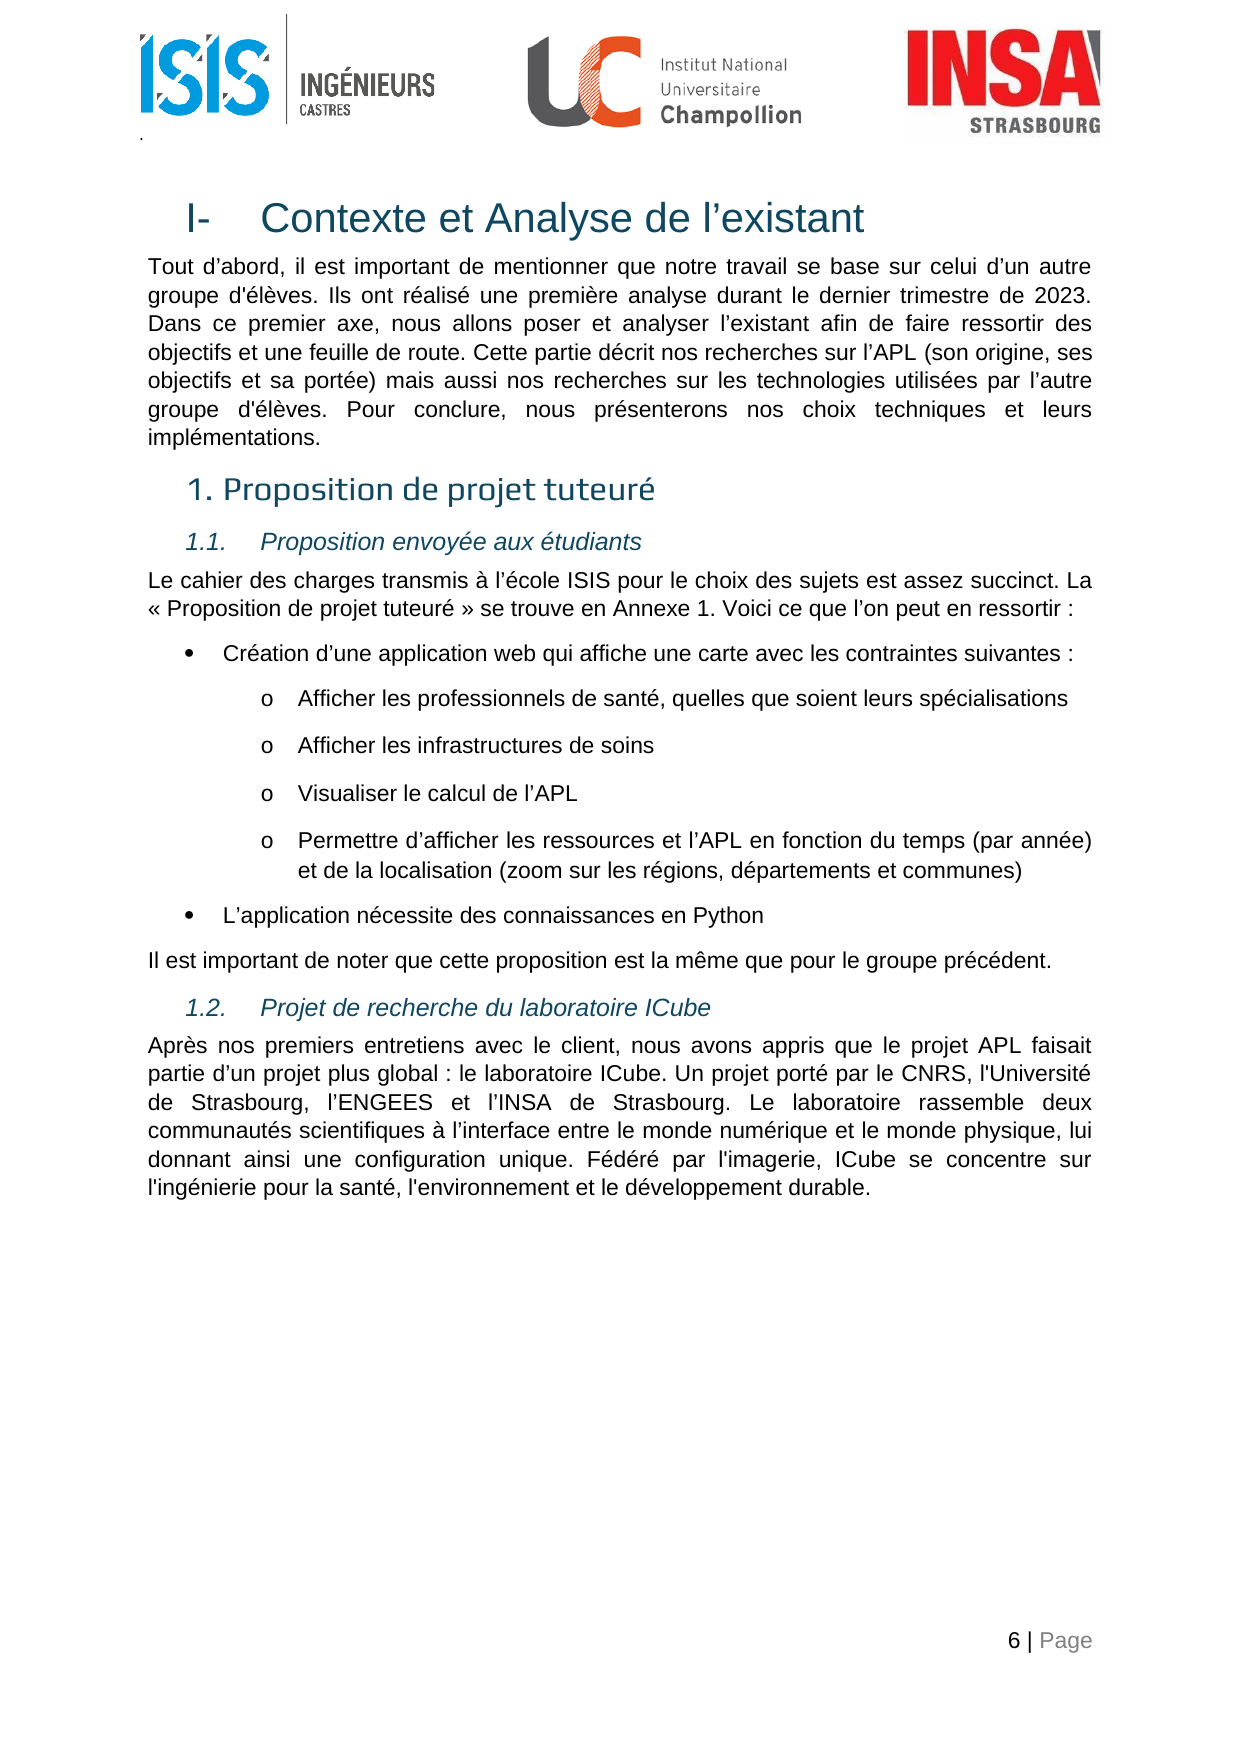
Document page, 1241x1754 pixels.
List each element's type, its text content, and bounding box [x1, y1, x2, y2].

subtitle Projet de recherche du laboratoire ICube [185, 993, 1093, 1021]
text Tout d’abord, il est important de mentionner que notre travail se base sur celui d’un autre groupe d'élèves. Ils ont réalisé une première analyse durant le dernier trimestre de 2023. Dans ce premier axe, nous allons poser et analyser l’existant afin de faire ressortir des objectifs et une feuille de route. Cette partie décrit nos recherches sur l’APL (son origine, ses objectifs et sa portée) mais aussi nos recherches sur les technologies utilisées par l’autre groupe d'élèves. Pour conclure, nous présenterons nos choix techniques et leurs implémentations. [148, 253, 1093, 450]
list Afficher les professionnels de santé, quelles que soient leurs spécialisations [260, 685, 1093, 714]
picture [507, 14, 821, 148]
picture [903, 24, 1109, 145]
list Proposition de projet tuteuré [185, 469, 1093, 508]
list Permettre d’afficher les ressources et l’APL en fonction du temps (par année) et de la localisation (zoom sur les régions, départements et communes) [260, 827, 1093, 884]
subtitle Contexte et Analyse de l’existant [185, 193, 1093, 241]
picture [140, 14, 435, 124]
list Afficher les infrastructures de soins [260, 732, 1093, 761]
list Création d’une application web qui affiche une carte avec les contraintes suivantes : [185, 640, 1093, 667]
text Le cahier des charges transmis à l’école ISIS pour le choix des sujets est assez succinct. La « Proposition de projet tuteuré » se trouve en Annexe 1. Voici ce que l’on peut en ressortir : [148, 567, 1093, 621]
subtitle Proposition envoyée aux étudiants [185, 527, 1093, 556]
list L’application nécessite des connaissances en Python [185, 902, 1093, 929]
list Visualiser le calcul de l’APL [260, 780, 1093, 808]
text Il est important de noter que cette proposition est la même que pour le groupe précédent. [148, 947, 1093, 974]
text Après nos premiers entretiens avec le client, nous avons appris que le projet APL faisait partie d’un projet plus global : le laboratoire ICube. Un projet porté par le CNRS, l'Université de Strasbourg, l’ENGEES et l’INSA de Strasbourg. Le laboratoire rassemble deux communautés scientifiques à l’interface entre le monde numérique et le monde physique, lui donnant ainsi une configuration unique. Fédéré par l'imagerie, ICube se concentre sur l'ingénierie pour la santé, l'environnement et le développement durable. [148, 1032, 1093, 1201]
